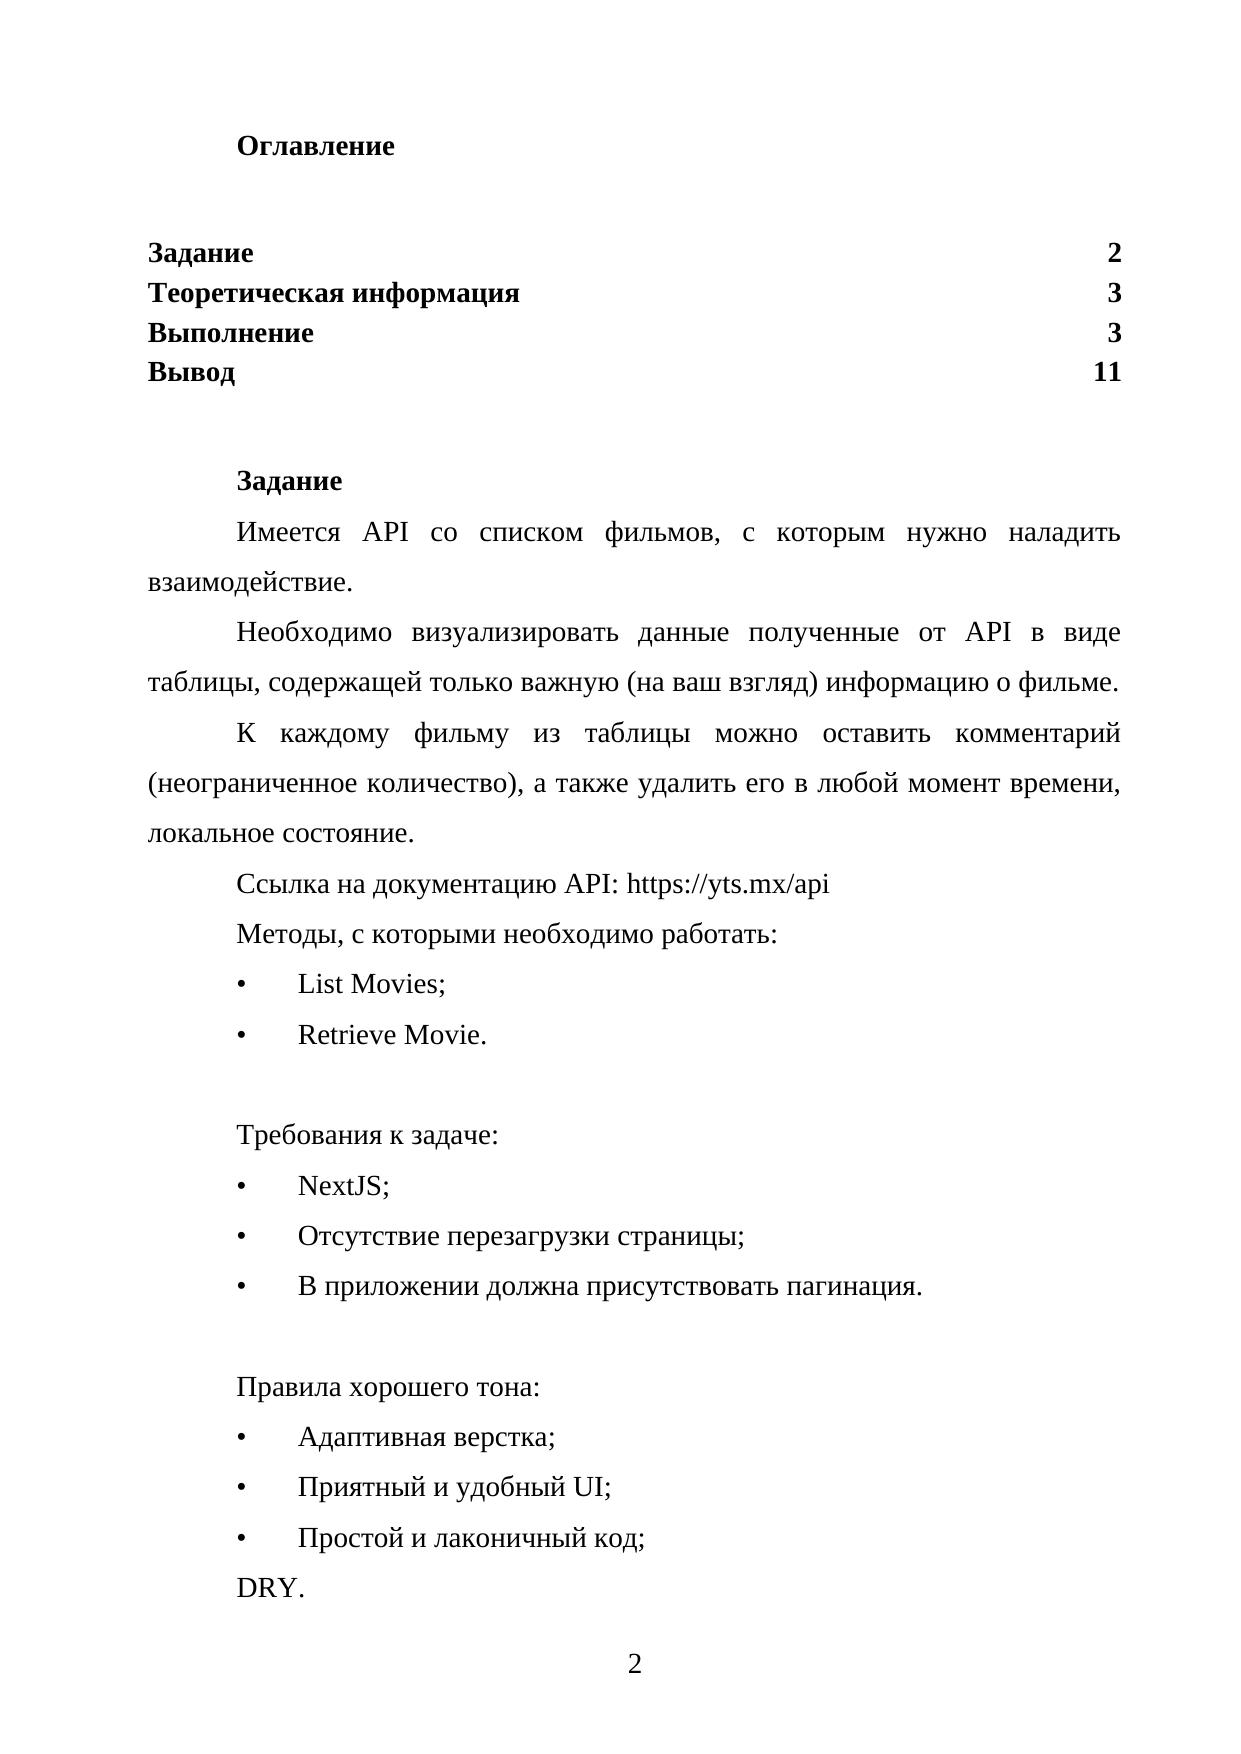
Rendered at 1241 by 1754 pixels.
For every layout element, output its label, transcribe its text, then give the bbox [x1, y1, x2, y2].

text Требования к задаче: [148, 1117, 1122, 1151]
text Оглавление [148, 128, 1122, 162]
text Методы, с которыми необходимо работать: [148, 916, 1122, 950]
text Необходимо визуализировать данные полученные от API в виде таблицы, содержащей только важную (на ваш взгляд) информацию о фильме. [148, 614, 1122, 698]
list Отсутствие перезагрузки страницы; [172, 1218, 1122, 1252]
list Retrieve Movie. [172, 1017, 1122, 1050]
list List Movies; [172, 966, 1122, 1000]
list В приложении должна присутствовать пагинация. [172, 1268, 1122, 1302]
text DRY. [148, 1570, 1122, 1604]
subtitle Задание [148, 463, 1122, 497]
text К каждому фильму из таблицы можно оставить комментарий (неограниченное количество), а также удалить его в любой момент времени, локальное состояние. [148, 715, 1122, 849]
text Правила хорошего тона: [148, 1369, 1122, 1402]
text Ссылка на документацию API: https://yts.mx/api [148, 866, 1122, 899]
list NextJS; [172, 1168, 1122, 1201]
list Адаптивная верстка; [172, 1419, 1122, 1453]
text Имеется API со списком фильмов, с которым нужно наладить взаимодействие. [148, 514, 1122, 597]
list Простой и лаконичный код; [172, 1520, 1122, 1553]
list Приятный и удобный UI; [172, 1469, 1122, 1503]
